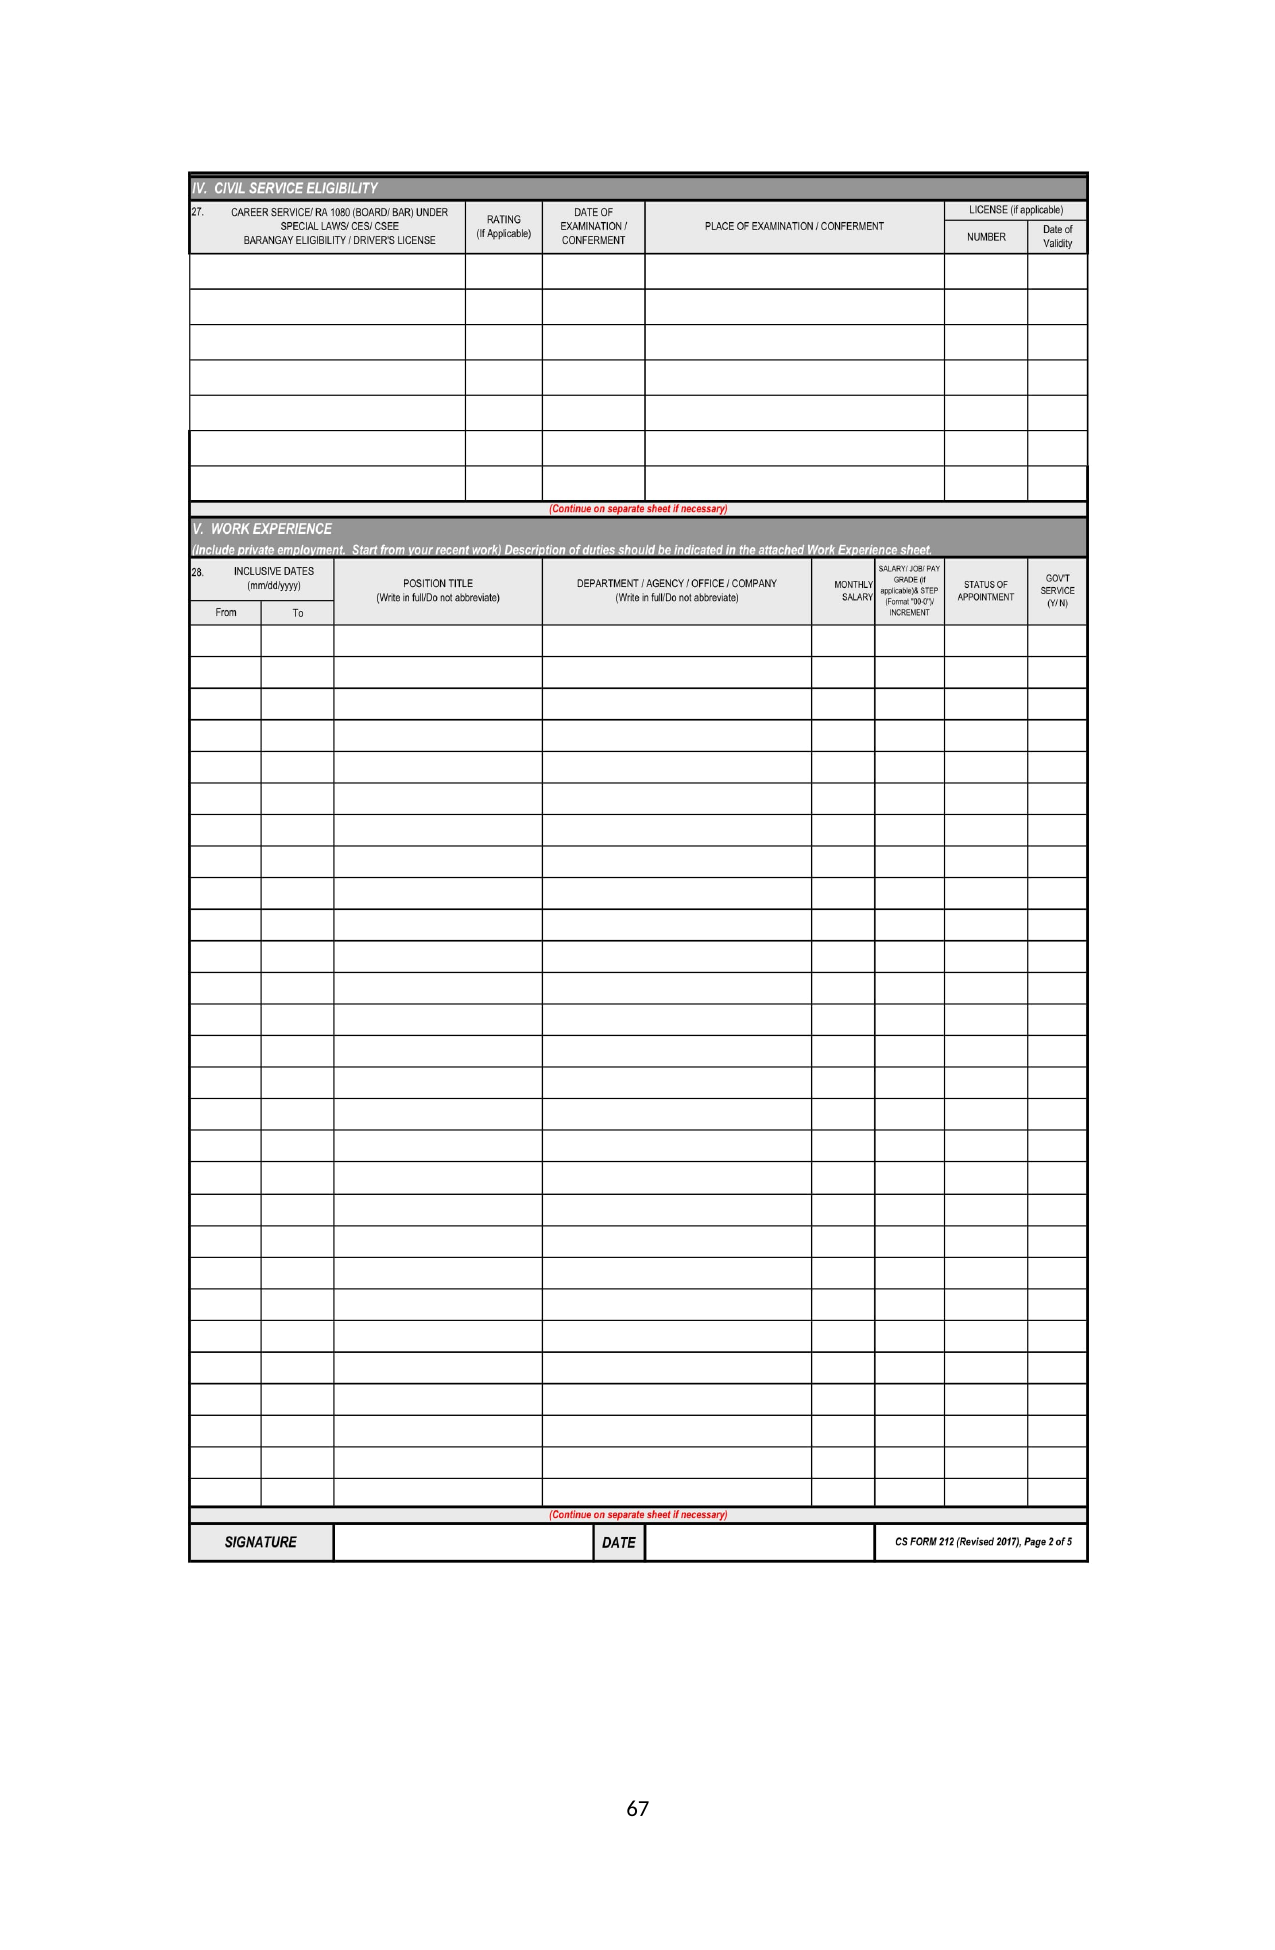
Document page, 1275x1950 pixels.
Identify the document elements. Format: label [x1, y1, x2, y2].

picture [150, 150, 1125, 1756]
